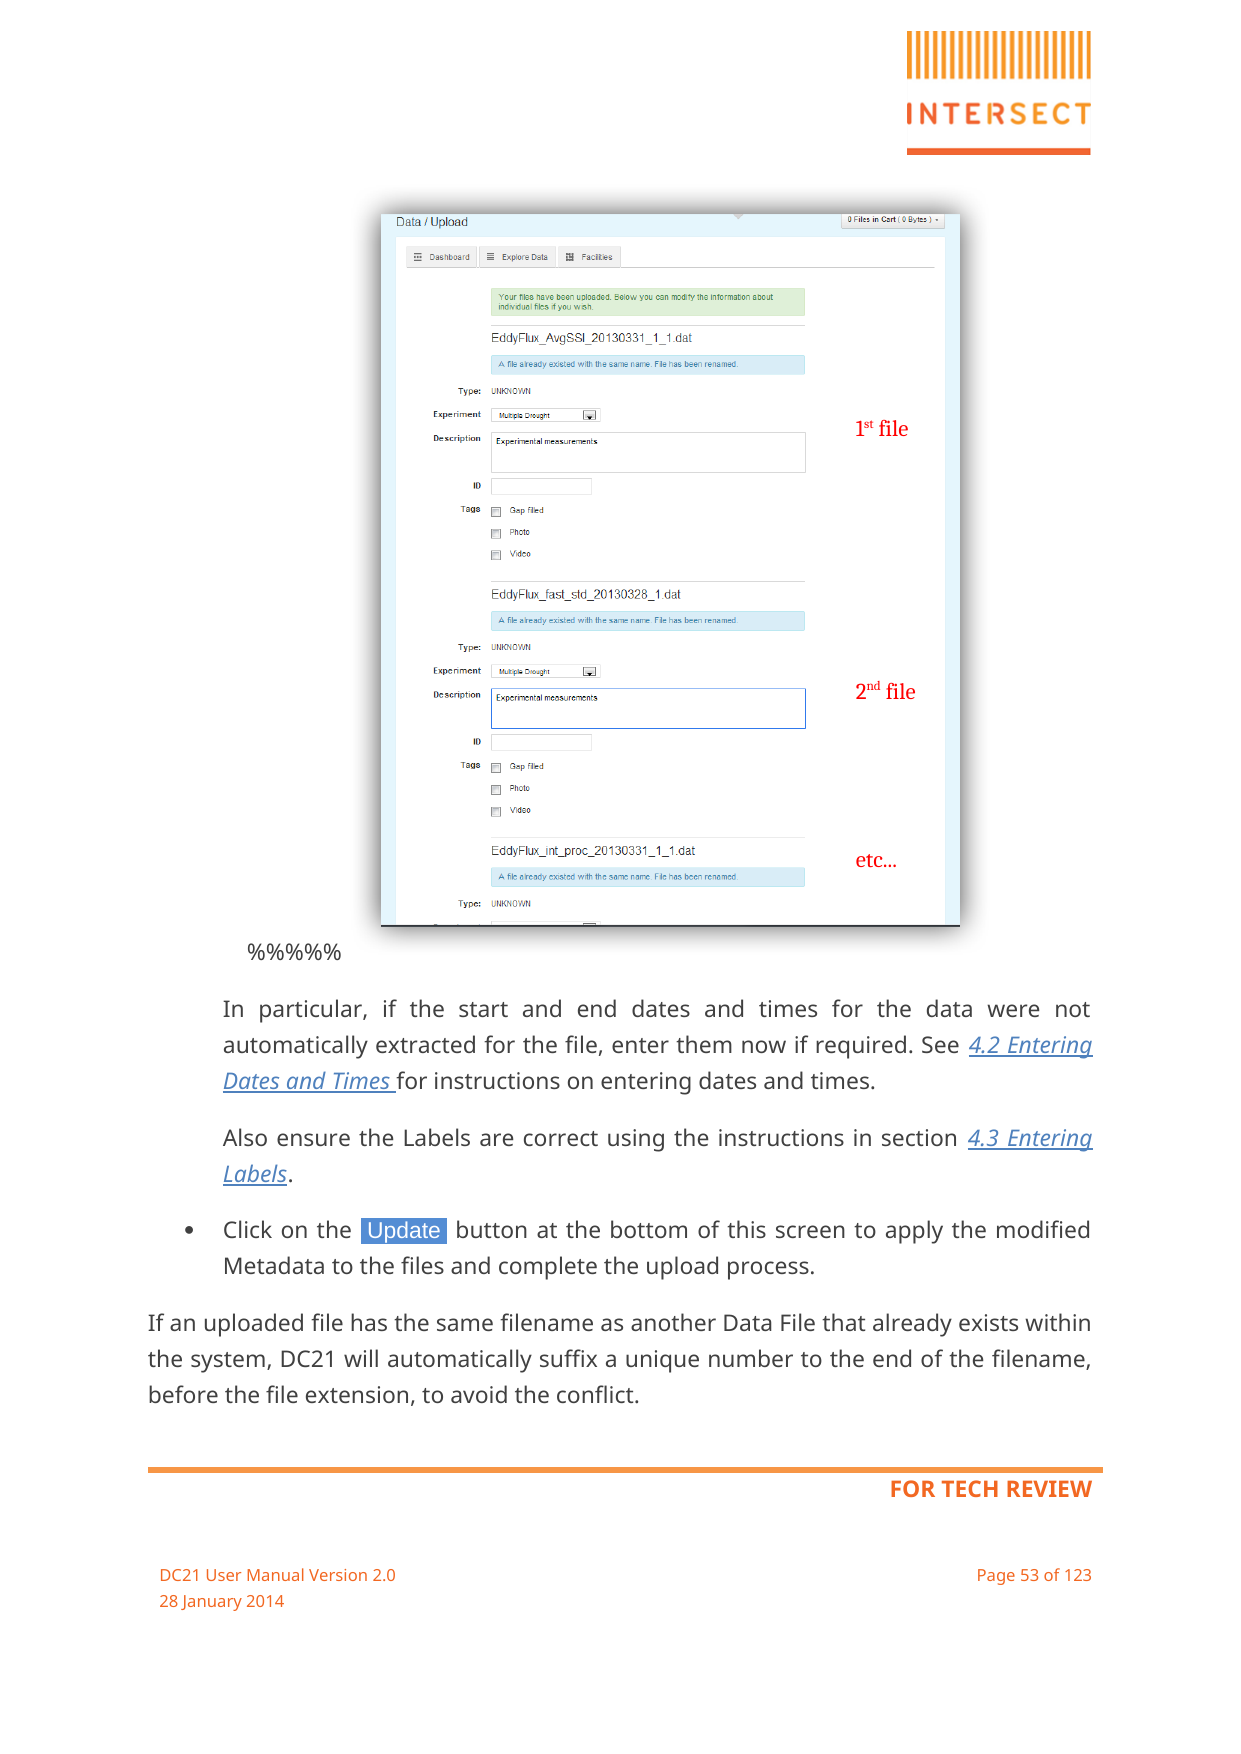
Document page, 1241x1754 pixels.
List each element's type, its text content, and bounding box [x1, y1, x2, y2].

text If an uploaded file has the same filename as another Data File that already exists within the system, DC21 will automatically suffix a unique number to the end of the filename, before the file extension, to avoid the conflict. [148, 1307, 1092, 1410]
table_cell Sample interval field [361, 195, 979, 944]
picture [905, 29, 1093, 157]
picture [381, 214, 960, 927]
list Click on the Update button at the bottom of this screen to apply the modified Metadata to the files and complete the upload process. [185, 1214, 1092, 1282]
